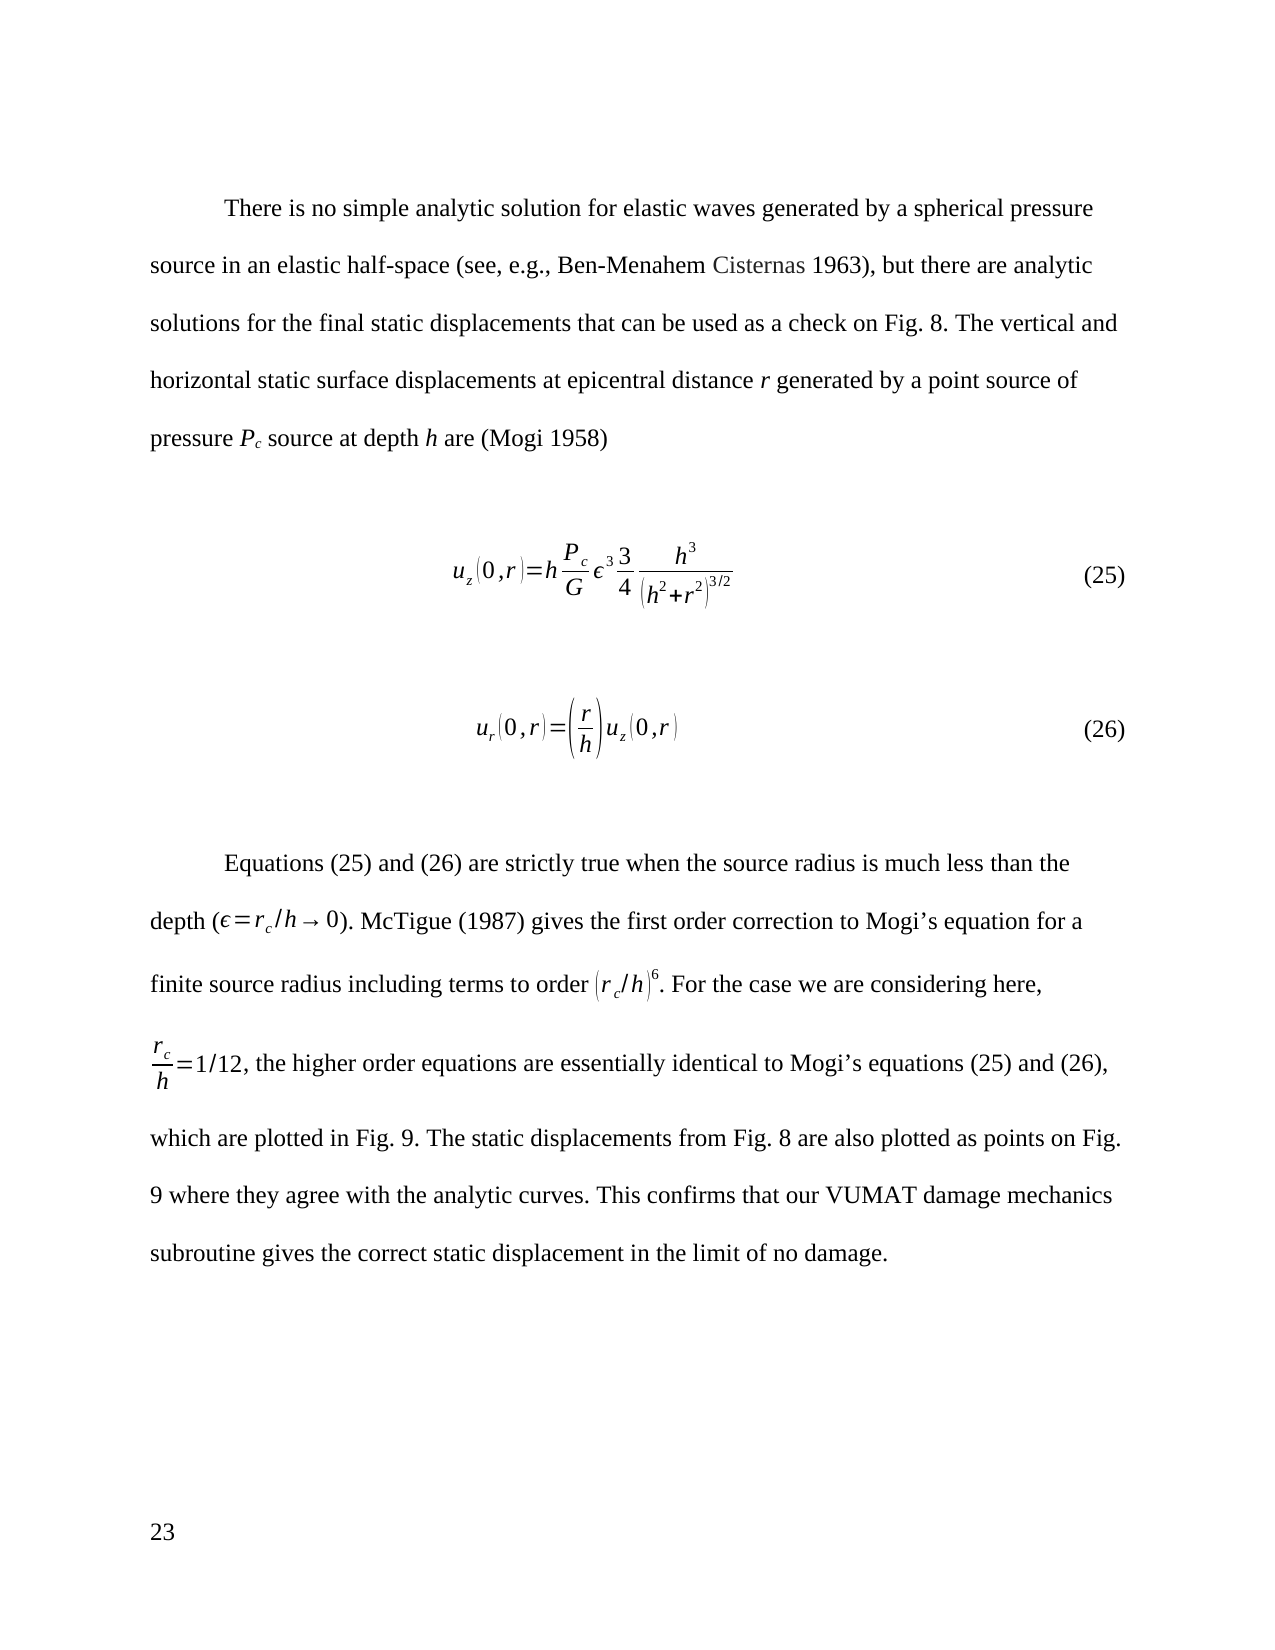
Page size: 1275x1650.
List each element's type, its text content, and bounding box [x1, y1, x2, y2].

text There is no simple analytic solution for elastic waves generated by a spherical pressure source in an elastic half-space (see, e.g., Ben-Menahem Cisternas 1963), but there are analytic solutions for the final static displacements that can be used as a check on Fig. 8. The vertical and horizontal static surface displacements at epicentral distance r generated by a point source of pressure Pc source at depth h are (Mogi 1958) [150, 193, 1125, 452]
text (25) [150, 538, 1125, 610]
text (26) [150, 696, 1125, 761]
text Equations (25) and (26) are strictly true when the source radius is much less than the depth (). McTigue (1987) gives the first order correction to Mogi’s equation for a finite source radius including terms to order . For the case we are considering here, , the higher order equations are essentially identical to Mogi’s equations (25) and (26), which are plotted in Fig. 9. The static displacements from Fig. 8 are also plotted as points on Fig. 9 where they agree with the analytic curves. This confirms that our VUMAT damage mechanics subroutine gives the correct static displacement in the limit of no damage. [150, 848, 1125, 1267]
